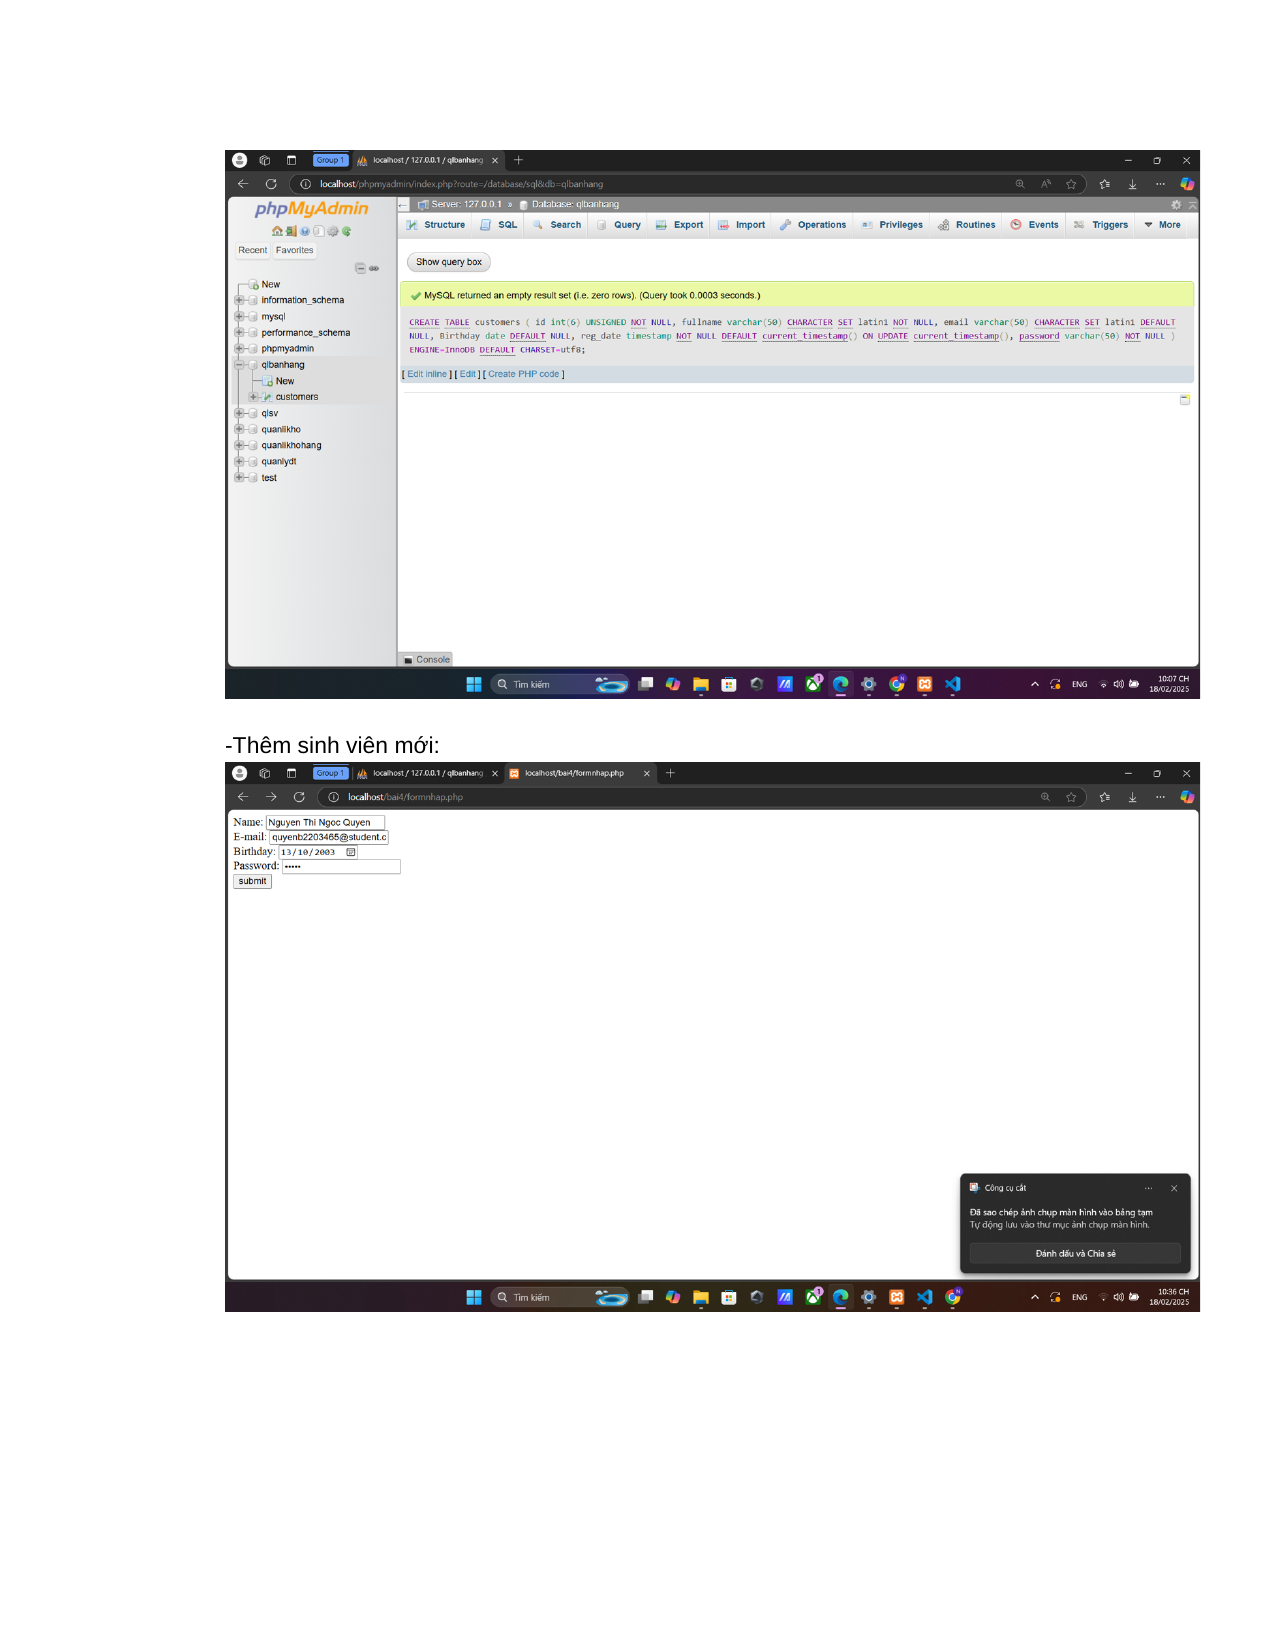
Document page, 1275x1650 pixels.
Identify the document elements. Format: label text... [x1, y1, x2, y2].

picture [225, 762, 1200, 1312]
picture [225, 150, 1200, 699]
text -Thêm sinh viên mới: [225, 732, 1125, 759]
